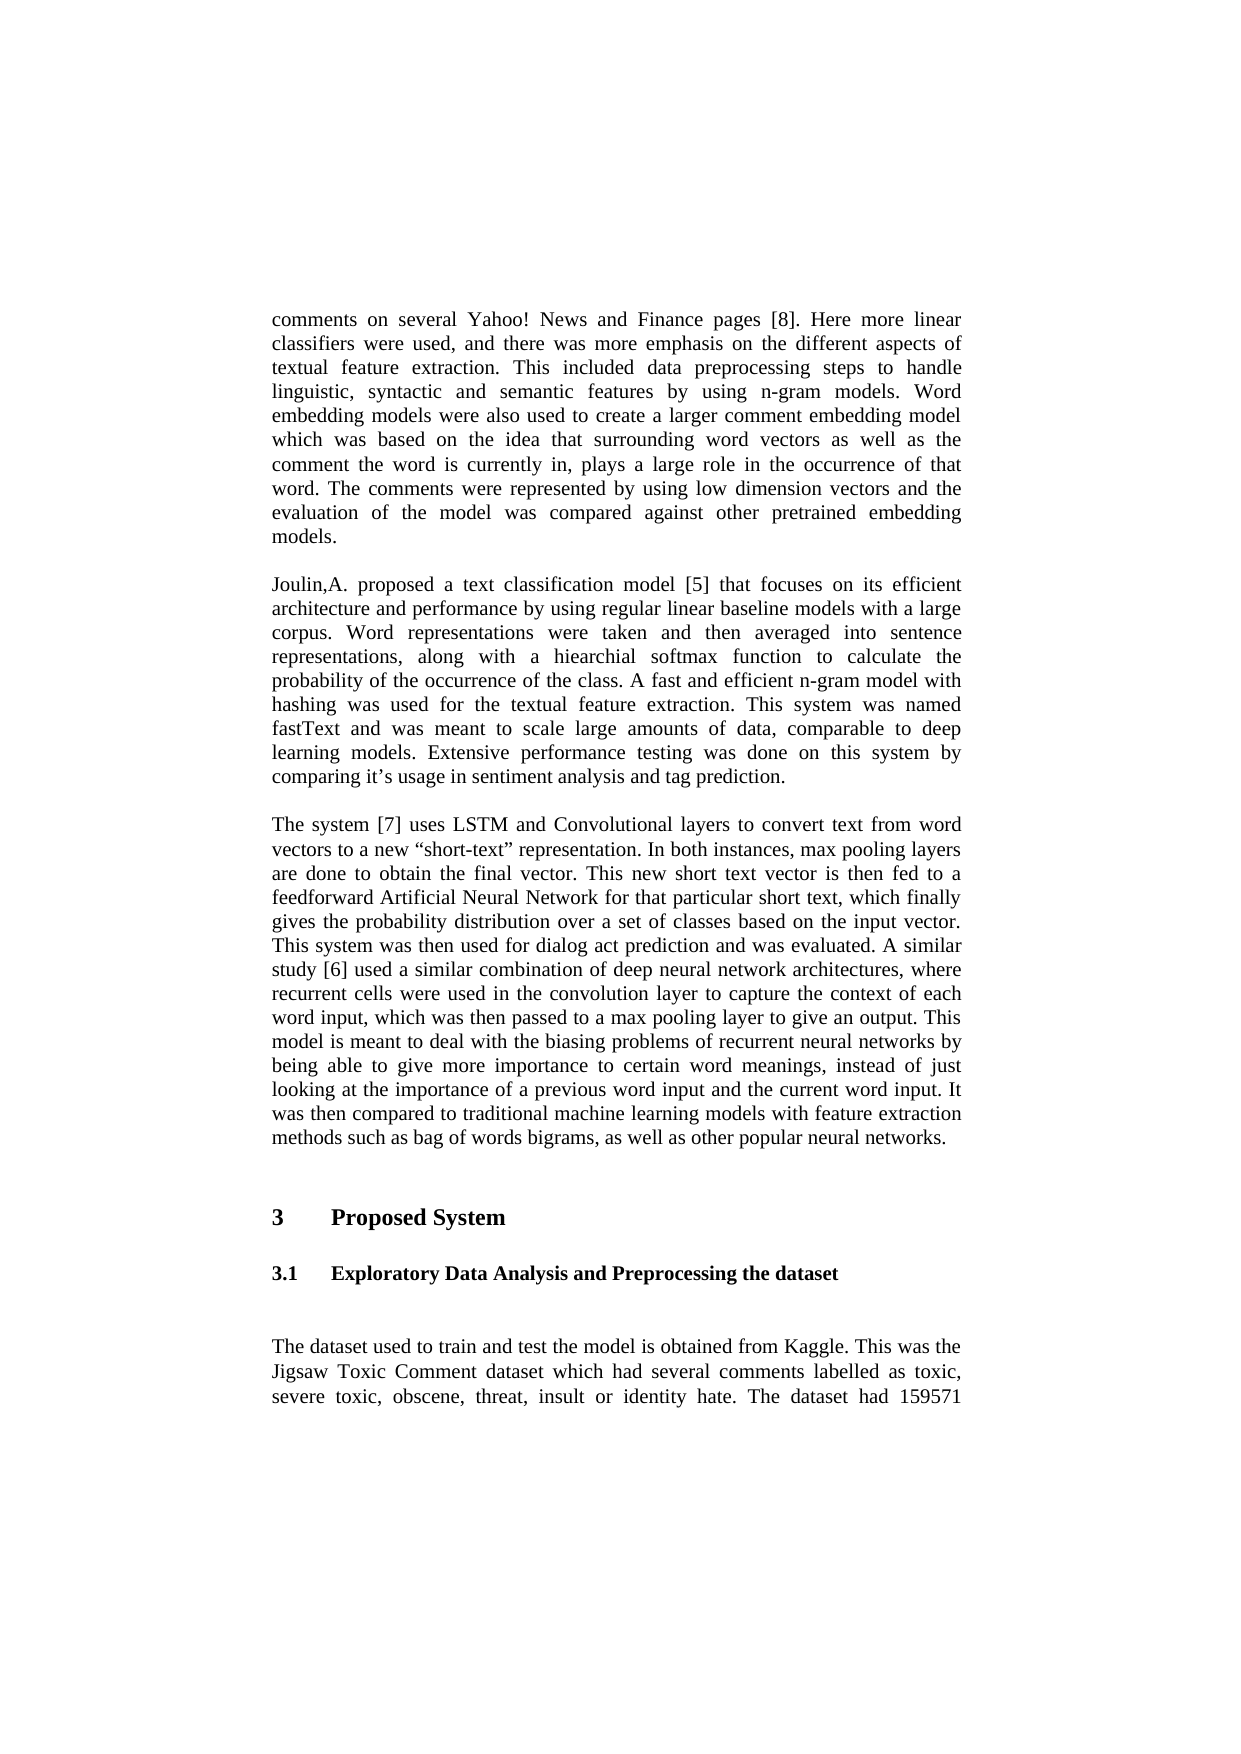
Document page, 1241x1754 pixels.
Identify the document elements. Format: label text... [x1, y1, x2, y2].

text The system [7] uses LSTM and Convolutional layers to convert text from word vectors to a new “short-text” representation. In both instances, max pooling layers are done to obtain the final vector. This new short text vector is then fed to a feedforward Artificial Neural Network for that particular short text, which finally gives the probability distribution over a set of classes based on the input vector. This system was then used for dialog act prediction and was evaluated. A similar study [6] used a similar combination of deep neural network architectures, where recurrent cells were used in the convolution layer to capture the context of each word input, which was then passed to a max pooling layer to give an output. This model is meant to deal with the biasing problems of recurrent neural networks by being able to give more importance to certain word meanings, instead of just looking at the importance of a previous word input and the current word input. It was then compared to traditional machine learning models with feature extraction methods such as bag of words bigrams, as well as other popular neural networks. [272, 812, 963, 1149]
text 3 Proposed System [272, 1203, 963, 1231]
text 3.1 Exploratory Data Analysis and Preprocessing the dataset [272, 1260, 963, 1285]
text Joulin,A. proposed a text classification model [5] that focuses on its efficient architecture and performance by using regular linear baseline models with a large corpus. Word representations were taken and then averaged into sentence representations, along with a hiearchial softmax function to calculate the probability of the occurrence of the class. A fast and efficient n-gram model with hashing was used for the textual feature extraction. This system was named fastText and was meant to scale large amounts of data, comparable to deep learning models. Extensive performance testing was done on this system by comparing it’s usage in sentiment analysis and tag prediction. [272, 572, 963, 788]
